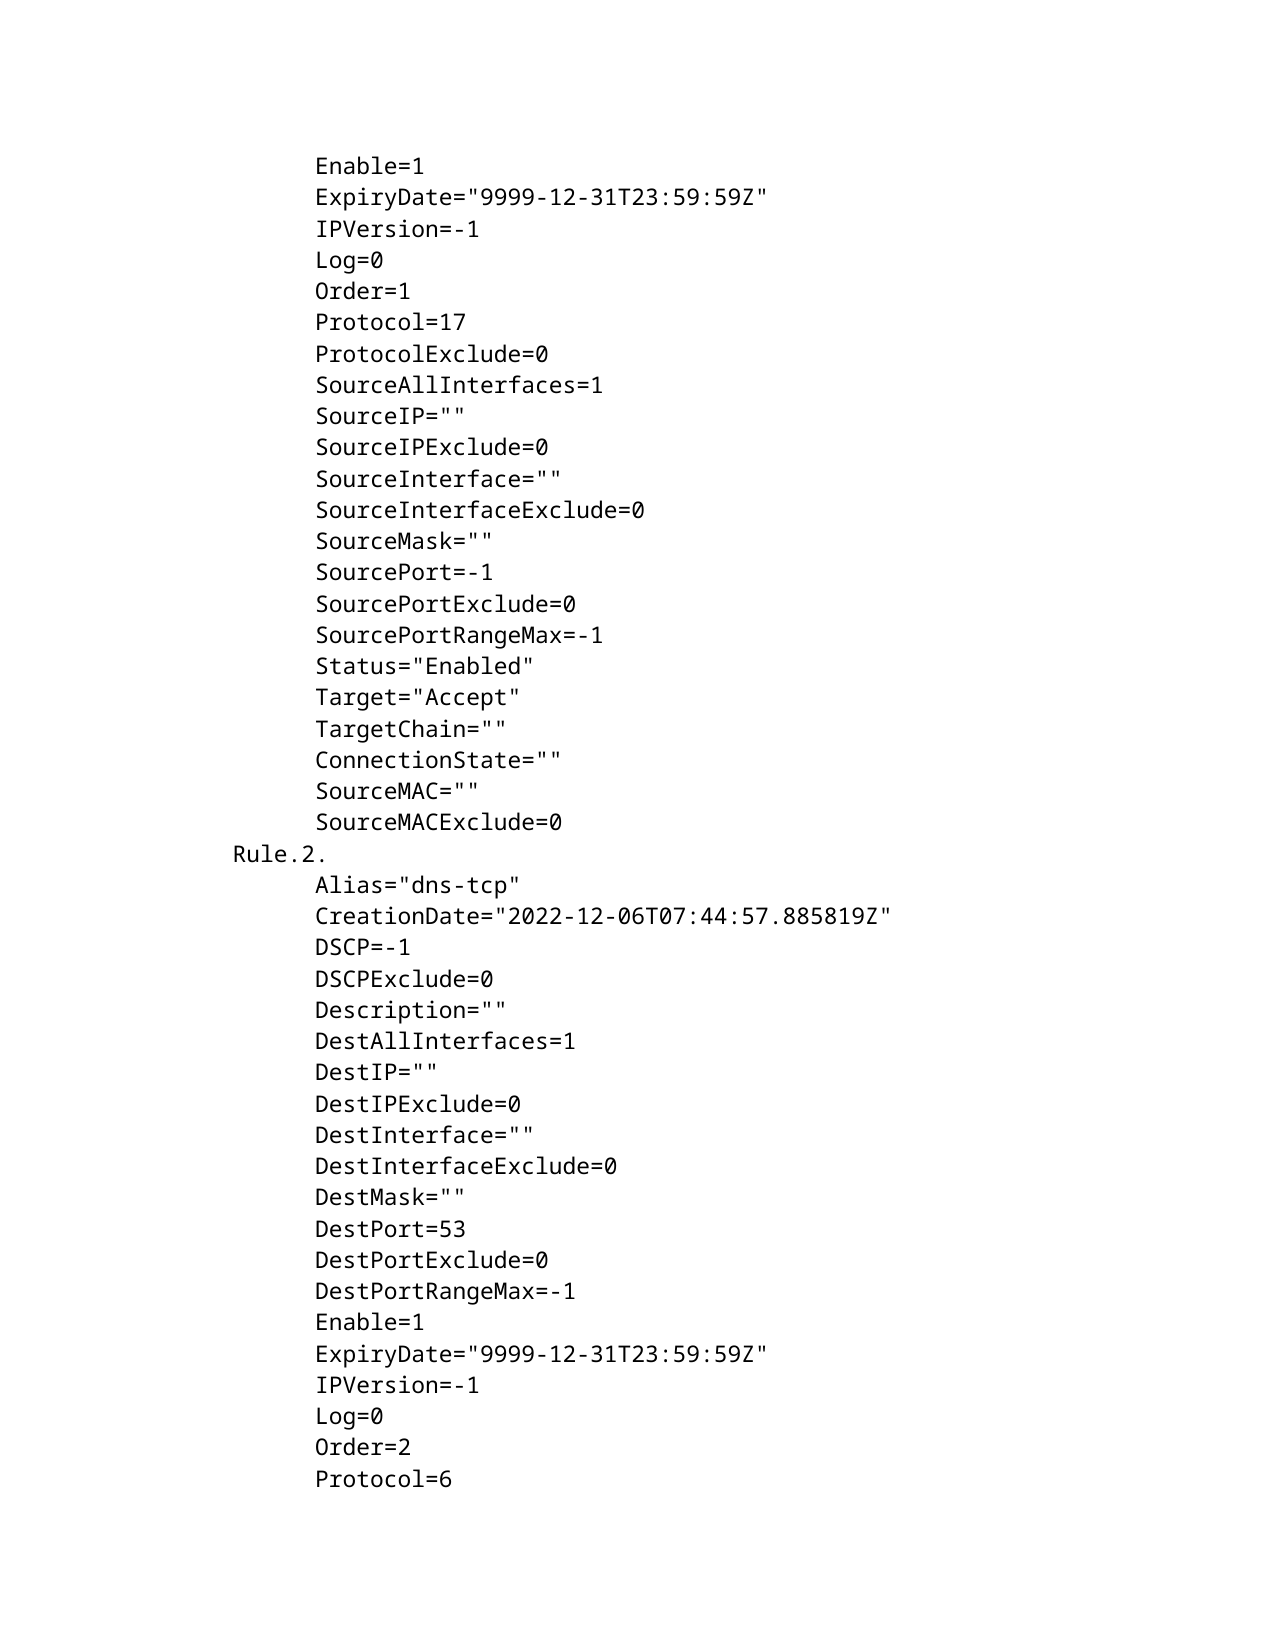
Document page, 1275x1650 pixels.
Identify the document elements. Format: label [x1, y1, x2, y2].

text [150, 150, 1125, 1494]
